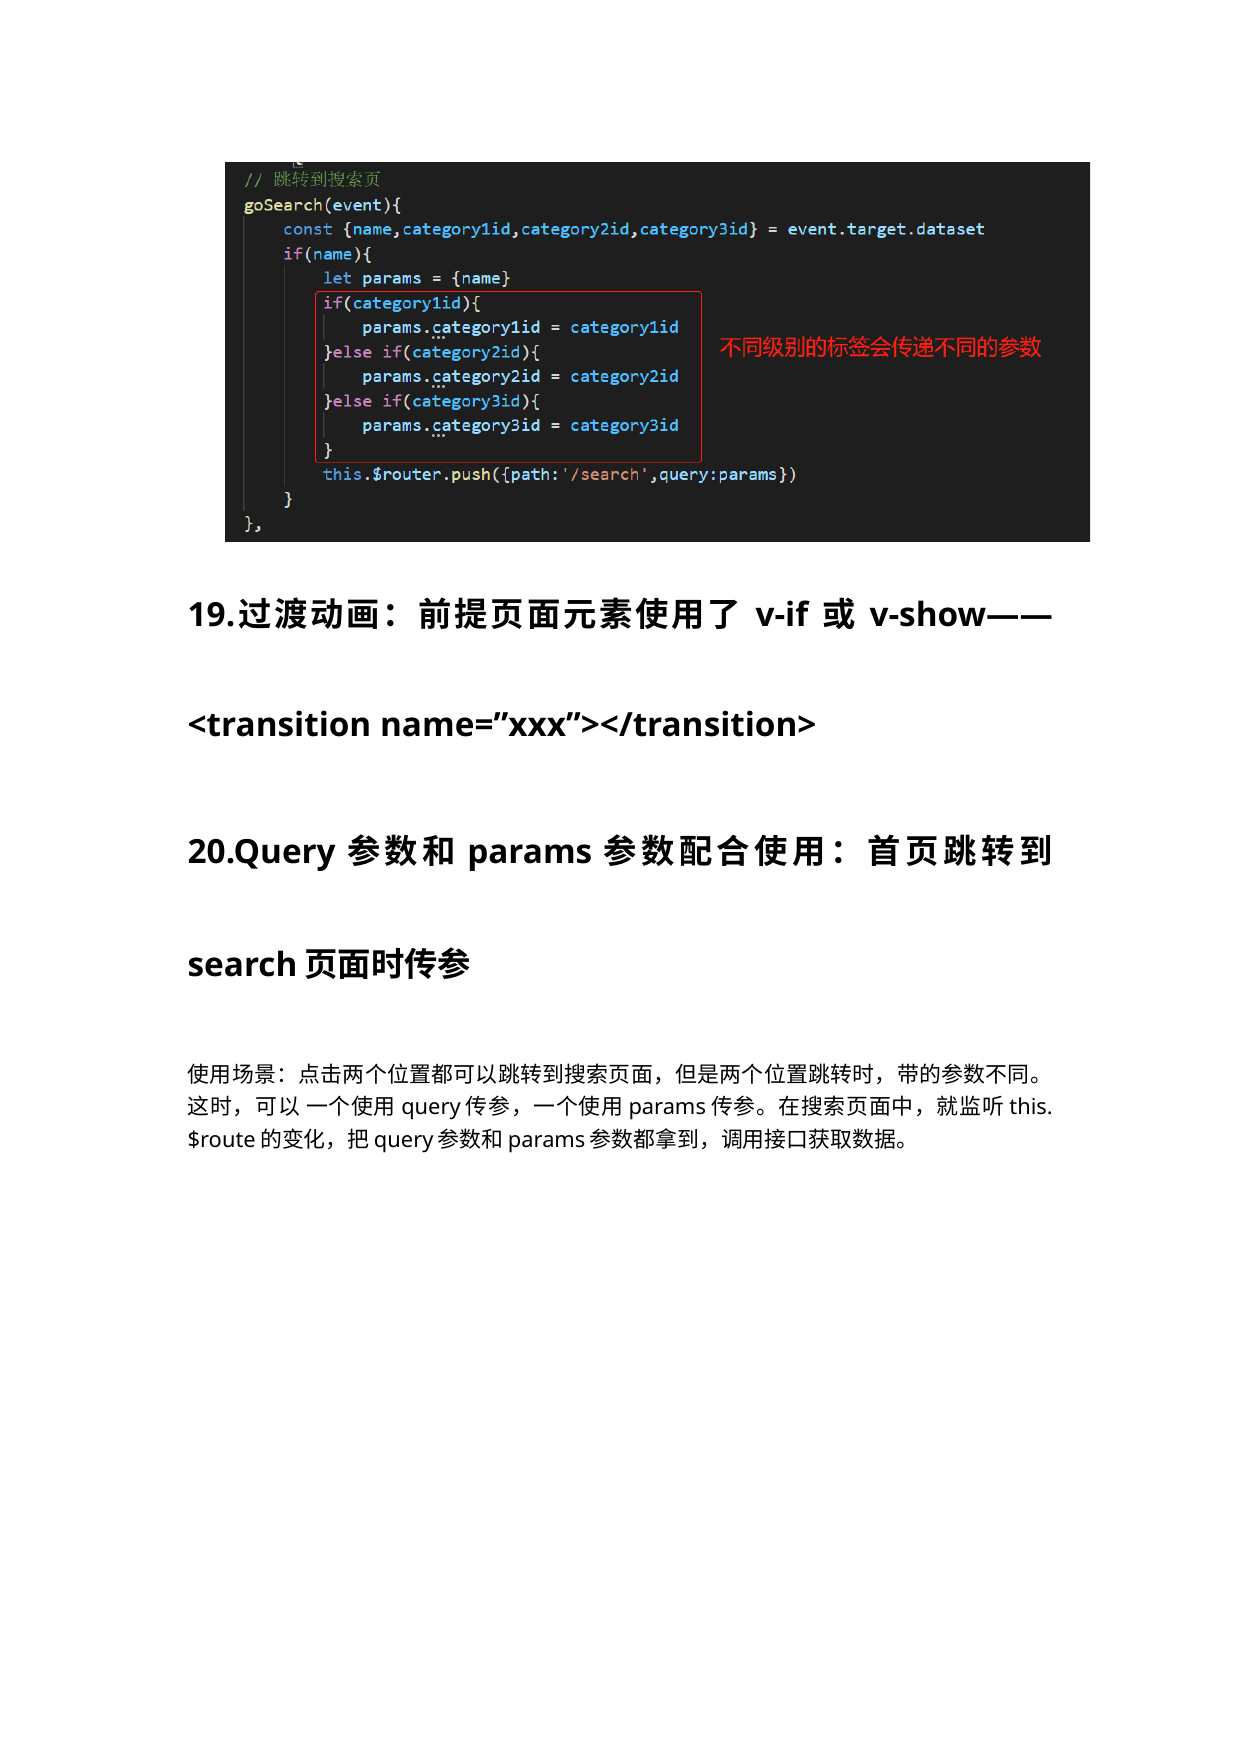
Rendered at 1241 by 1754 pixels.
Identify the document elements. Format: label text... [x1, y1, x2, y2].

subtitle 19.过渡动画：前提页面元素使用了 v-if 或 v-show—— <transition name=”xxx”></transition> [187, 579, 1053, 756]
picture [225, 162, 1091, 542]
subtitle 20.Query参数和params参数配合使用：首页跳转到search页面时传参 [187, 817, 1053, 994]
text 使用场景：点击两个位置都可以跳转到搜索页面，但是两个位置跳转时，带的参数不同。这时，可以 一个使用query传参，一个使用params传参。在搜索页面中，就监听this.$route的变化，把query参数和params参数都拿到，调用接口获取数据。 [187, 1056, 1053, 1154]
